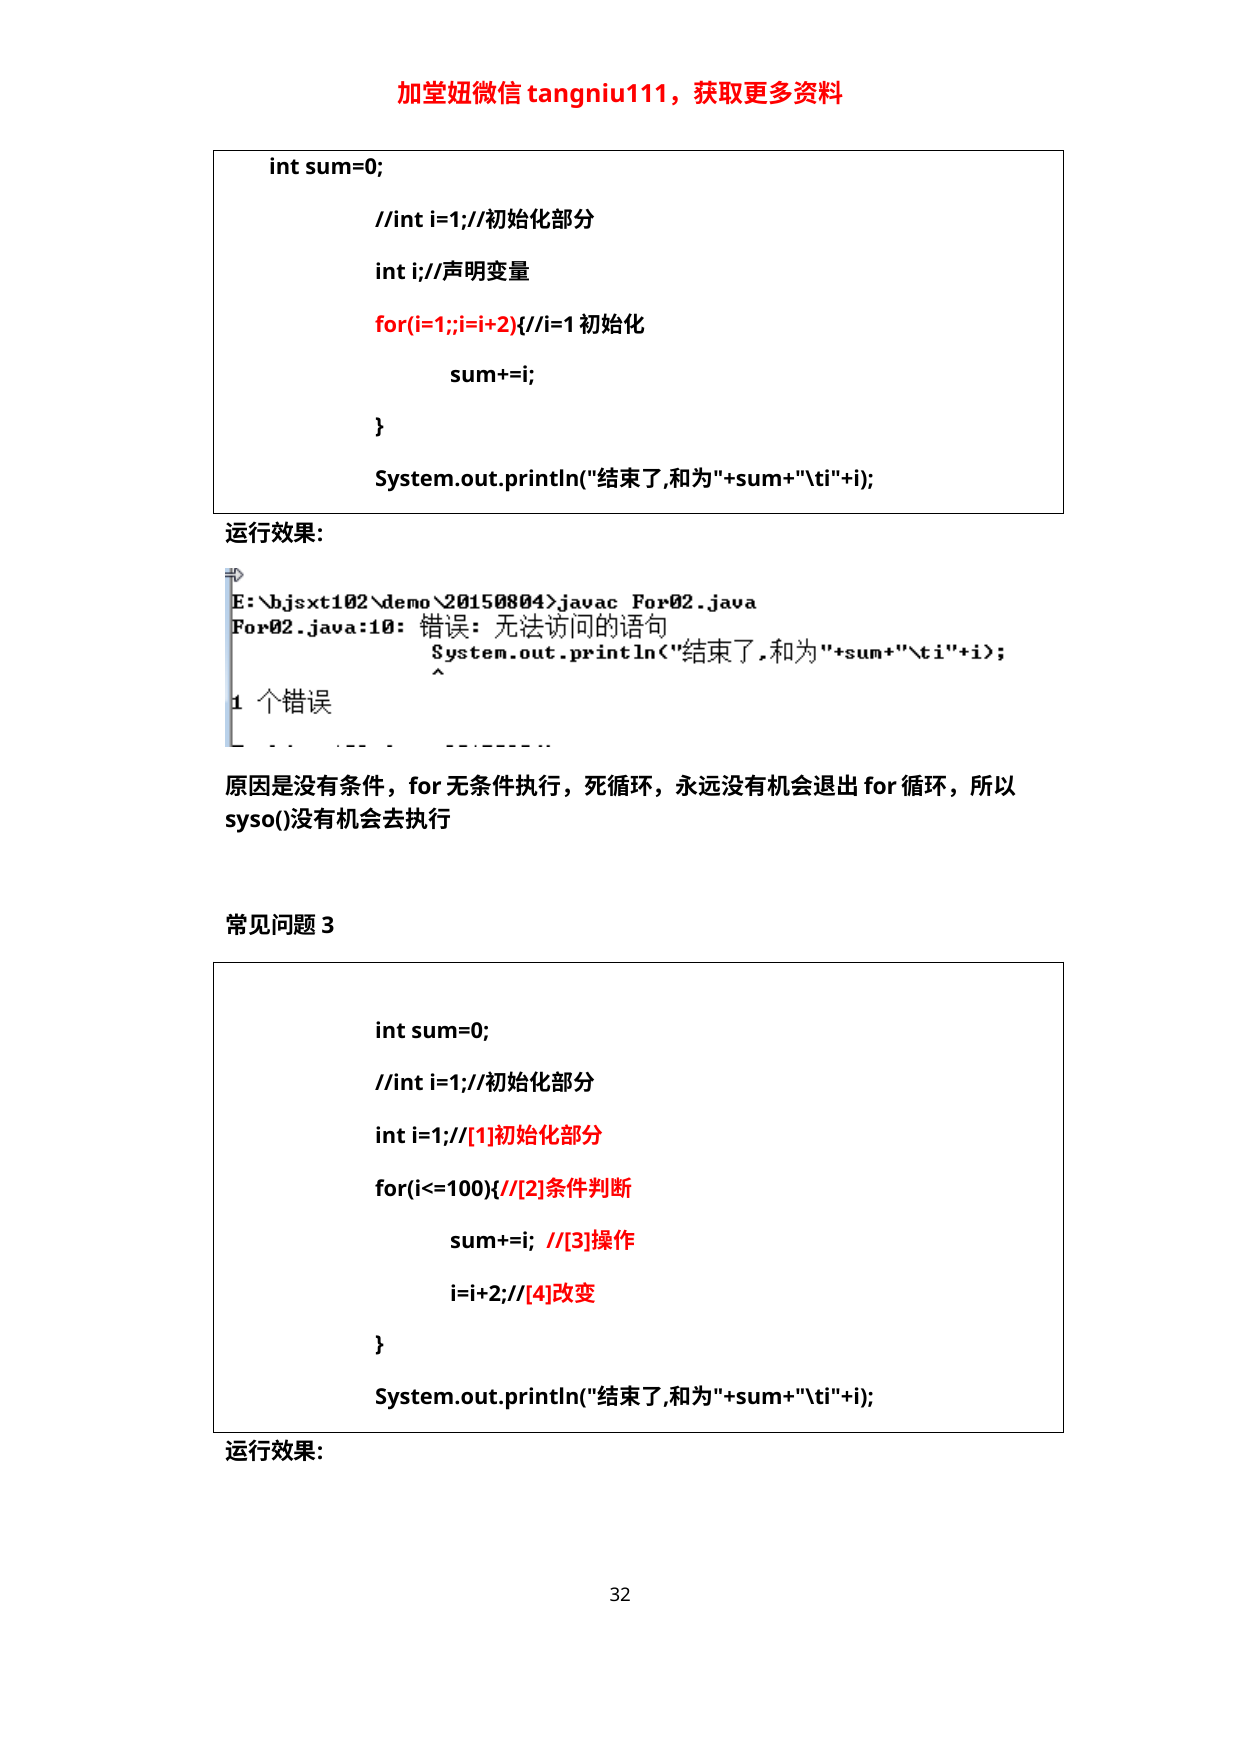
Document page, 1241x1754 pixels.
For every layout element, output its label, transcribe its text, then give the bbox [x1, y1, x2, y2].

picture [225, 568, 1055, 747]
text 运行效果: [225, 514, 1053, 548]
table_header int sum=0; //int i=1;//初始化部分 int i;//声明变量 for(i=1;;i=i+2){//i=1初始化 sum+=i; } System.out.println("结束了,和为"+sum+"\ti"+i); [214, 151, 1063, 513]
text 常见问题3 [225, 907, 1053, 941]
table_header int sum=0; //int i=1;//初始化部分 int i=1;//[1]初始化部分 for(i<=100){//[2]条件判断 sum+=i; //[3]操作 i=i+2;//[4]改变 } System.out.println("结束了,和为"+sum+"\ti"+i); [214, 963, 1063, 1432]
text 原因是没有条件，for无条件执行，死循环，永远没有机会退出for循环，所以syso()没有机会去执行 [225, 768, 1053, 834]
text 运行效果: [225, 1433, 1053, 1466]
